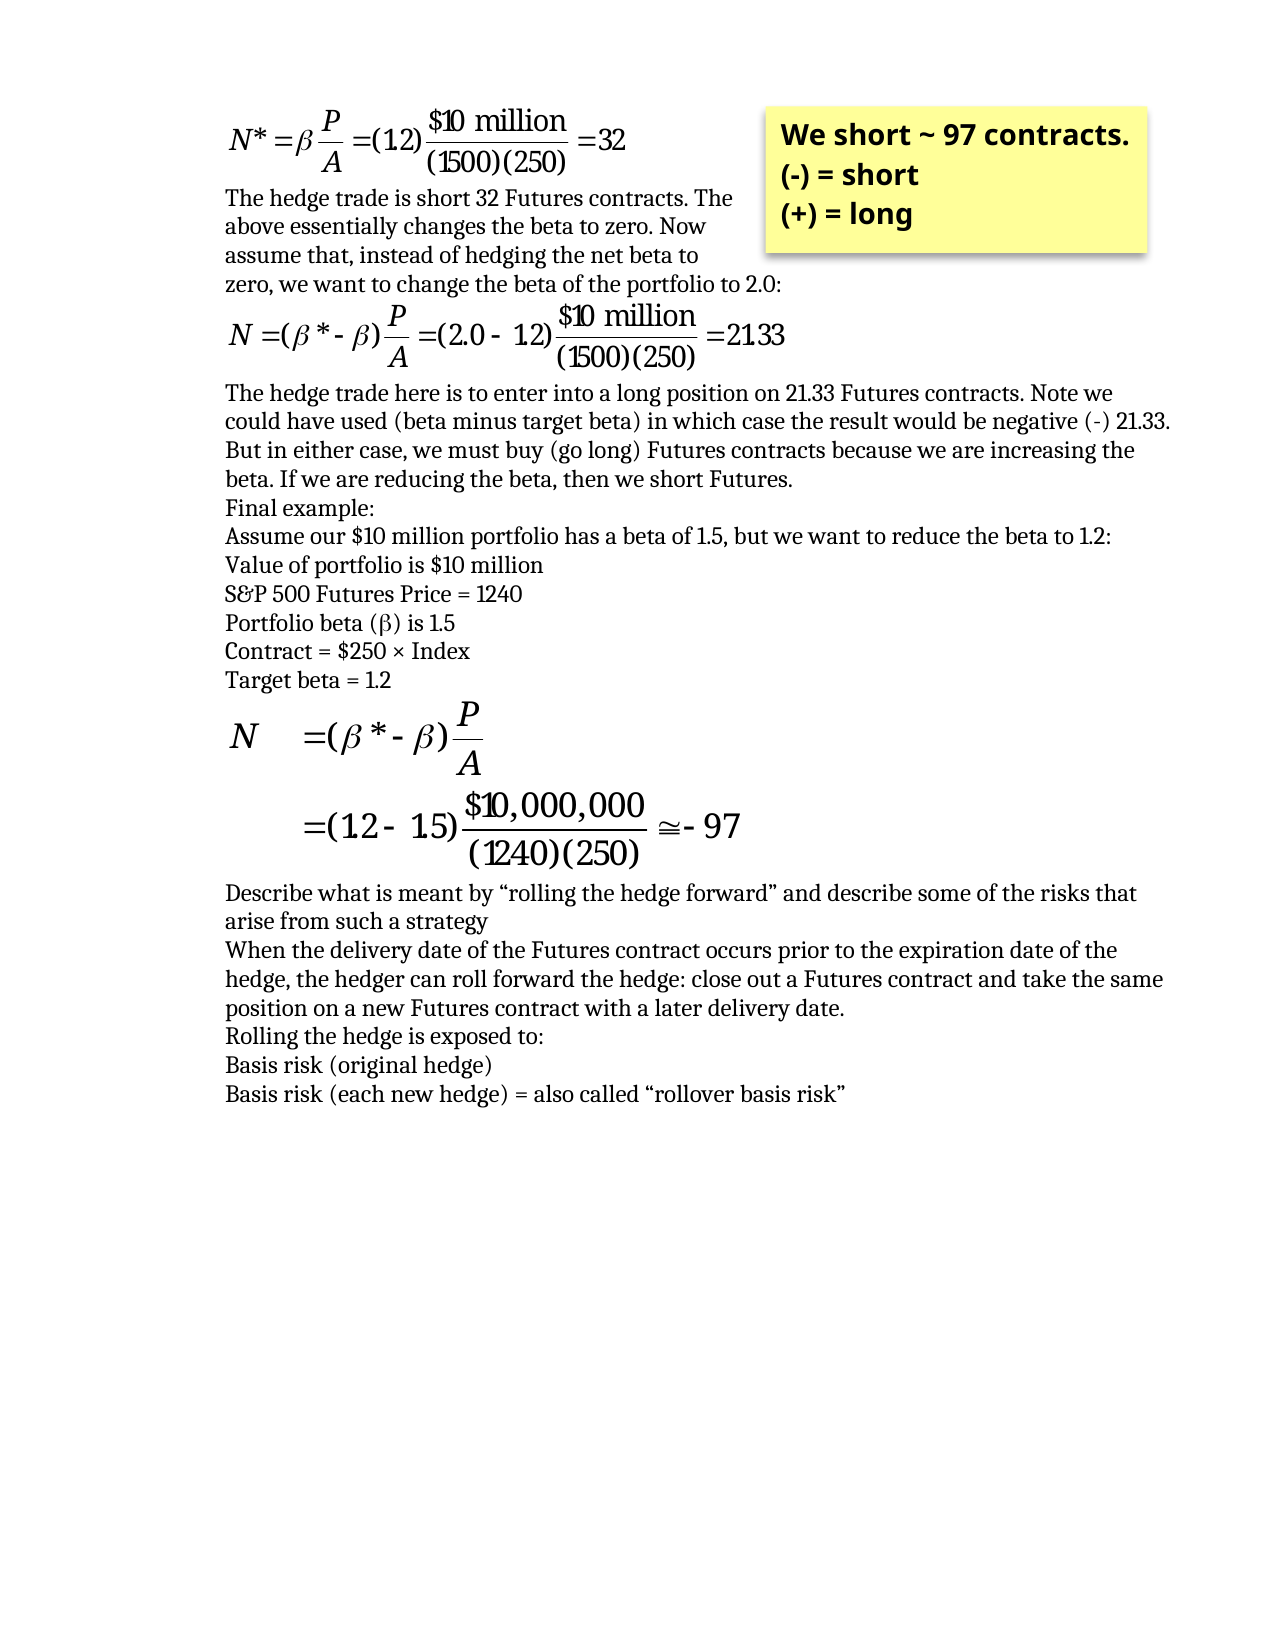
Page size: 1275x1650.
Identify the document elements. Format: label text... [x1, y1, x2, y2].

text Assume our $10 million portfolio has a beta of 1.5, but we want to reduce the beta to 1.2: [225, 522, 1172, 551]
text The hedge trade is short 32 Futures contracts. The above essentially changes the beta to zero. Now assume that, instead of hedging the net beta to zero, we want to change the beta of the portfolio to 2.0: [225, 183, 1172, 298]
text S&P 500 Futures Price = 1240 [225, 580, 1172, 608]
text The hedge trade here is to enter into a long position on 21.33 Futures contracts. Note we could have used (beta minus target beta) in which case the result would be negative (-) 21.33. But in either case, we must buy (go long) Futures contracts because we are increasing the beta. If we are reducing the beta, then we short Futures. [225, 378, 1172, 493]
text When the delivery date of the Futures contract occurs prior to the expiration date of the hedge, the hedger can roll forward the hedge: close out a Futures contract and take the same position on a new Futures contract with a later delivery date. [225, 936, 1172, 1022]
text Rolling the hedge is exposed to: [225, 1022, 1172, 1051]
text Basis risk (each new hedge) = also called “rollover basis risk” [225, 1080, 1172, 1108]
text Final example: [225, 493, 1172, 522]
text Contract = $250 × Index [225, 637, 1172, 666]
text Target beta = 1.2 [225, 666, 1172, 695]
text Value of portfolio is $10 million [225, 551, 1172, 580]
text Basis risk (original hedge) [225, 1051, 1172, 1080]
text Portfolio beta () is 1.5 [225, 608, 1172, 637]
text Describe what is meant by “rolling the hedge forward” and describe some of the risks that arise from such a strategy [225, 878, 1172, 936]
